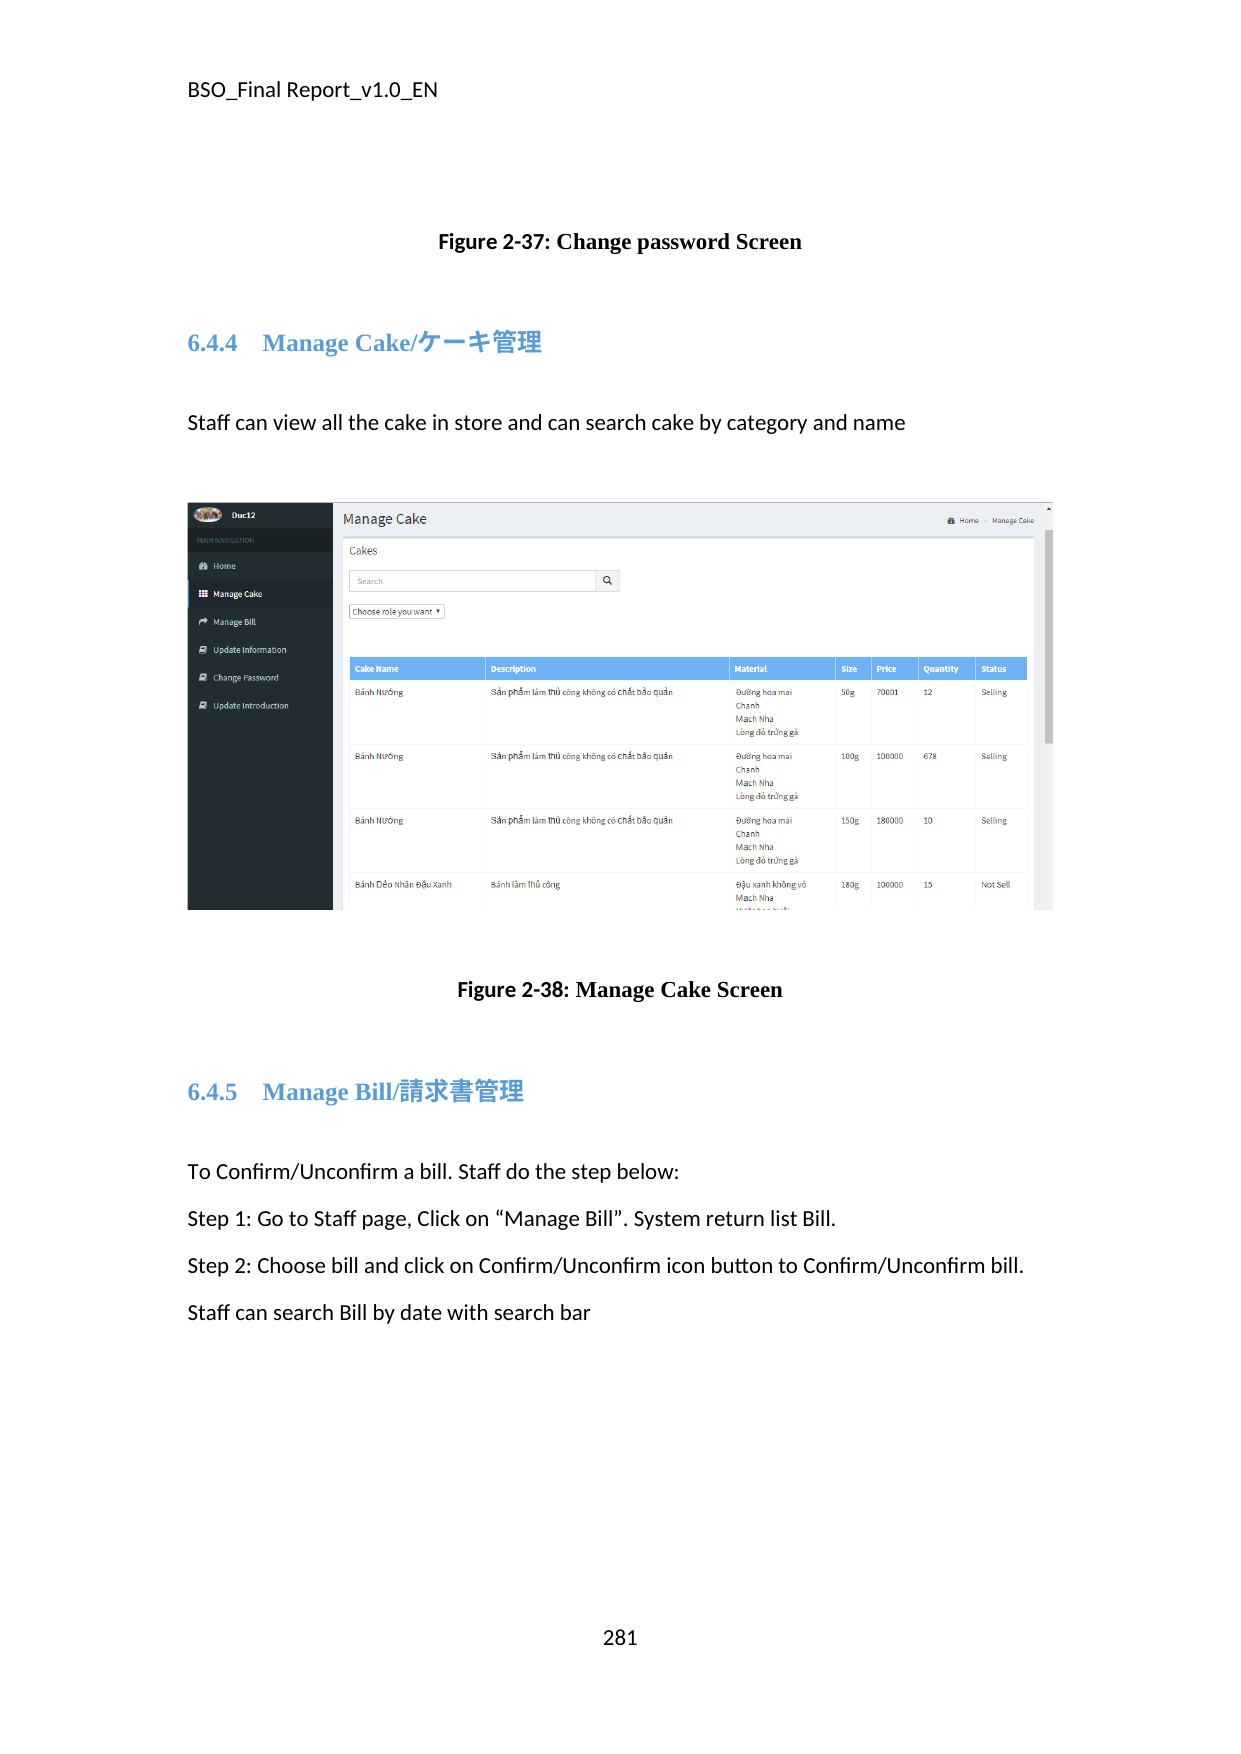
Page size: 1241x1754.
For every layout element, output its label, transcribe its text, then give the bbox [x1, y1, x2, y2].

subtitle Manage Bill/請求書管理 [187, 1071, 1053, 1107]
text Figure 2-37: Change password Screen [187, 227, 1053, 255]
text Step 1: Go to Staff page, Click on “Manage Bill”. System return list Bill. [187, 1204, 1053, 1232]
text Staff can view all the cake in store and can search cake by category and name [187, 408, 1053, 437]
text To Confirm/Unconfirm a bill. Staff do the step below: [187, 1157, 1053, 1185]
text Step 2: Choose bill and click on Confirm/Unconfirm icon button to Confirm/Unconfirm bill. [187, 1251, 1053, 1279]
picture [187, 502, 1053, 910]
subtitle Manage Cake/ケーキ管理 [187, 323, 1053, 359]
text Staff can search Bill by date with search bar [187, 1298, 1053, 1326]
text Figure 2-38: Manage Cake Screen [187, 975, 1053, 1003]
